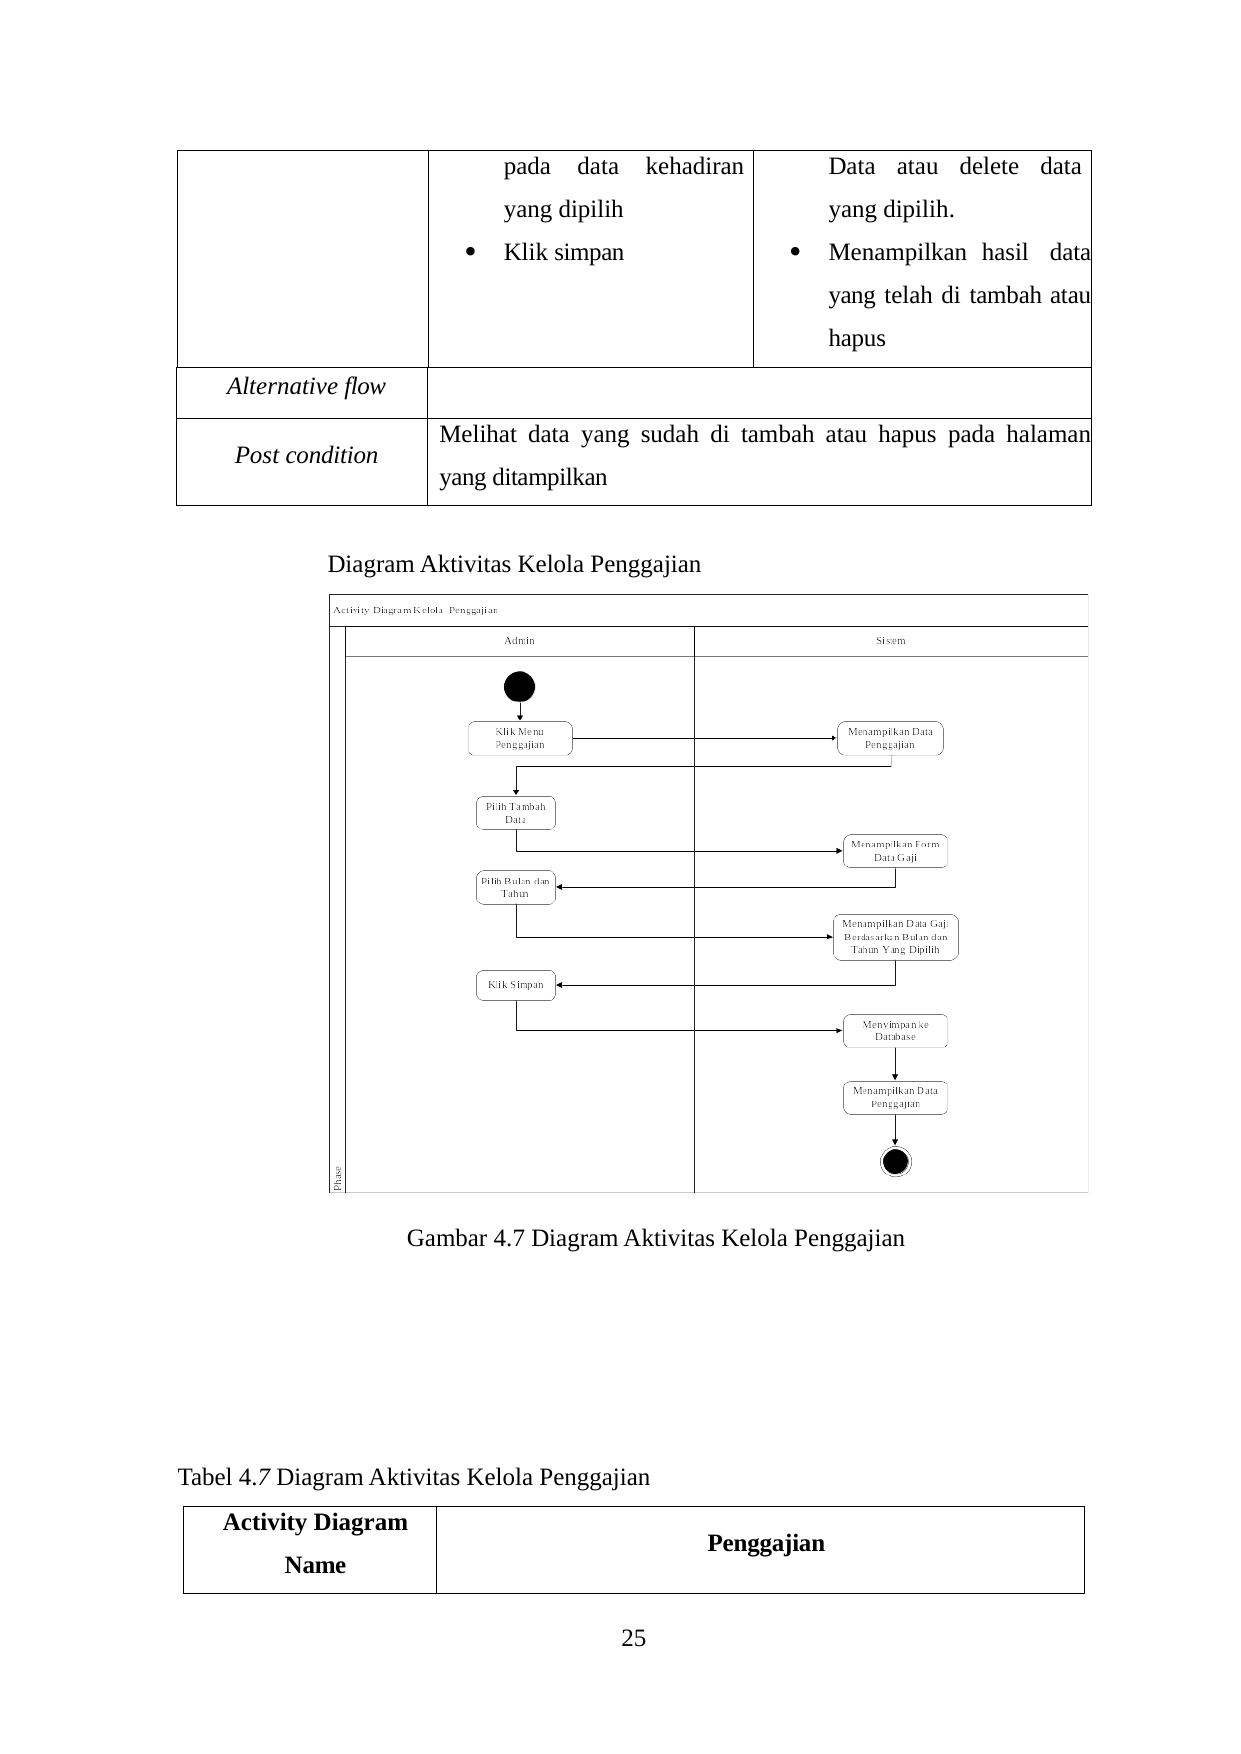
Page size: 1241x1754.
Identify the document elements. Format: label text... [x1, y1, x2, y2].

table_header Penggajian [437, 1507, 1084, 1593]
table_cell Melihat data yang sudah di tambah atau hapus pada halaman yang ditampilkan [428, 419, 1091, 505]
text Tabel 4.7 Diagram Aktivitas Kelola Penggajian [177, 1462, 1090, 1491]
table_cell Post condition [177, 419, 427, 505]
list Diagram Aktivitas Kelola Penggajian [327, 549, 1090, 578]
table_header Activity Diagram Name [184, 1507, 436, 1593]
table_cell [754, 151, 1091, 367]
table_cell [429, 151, 753, 367]
table_cell [428, 368, 1091, 418]
table_cell Alternative flow [177, 368, 427, 418]
text Gambar 4.7 Diagram Aktivitas Kelola Penggajian [177, 1223, 1090, 1252]
